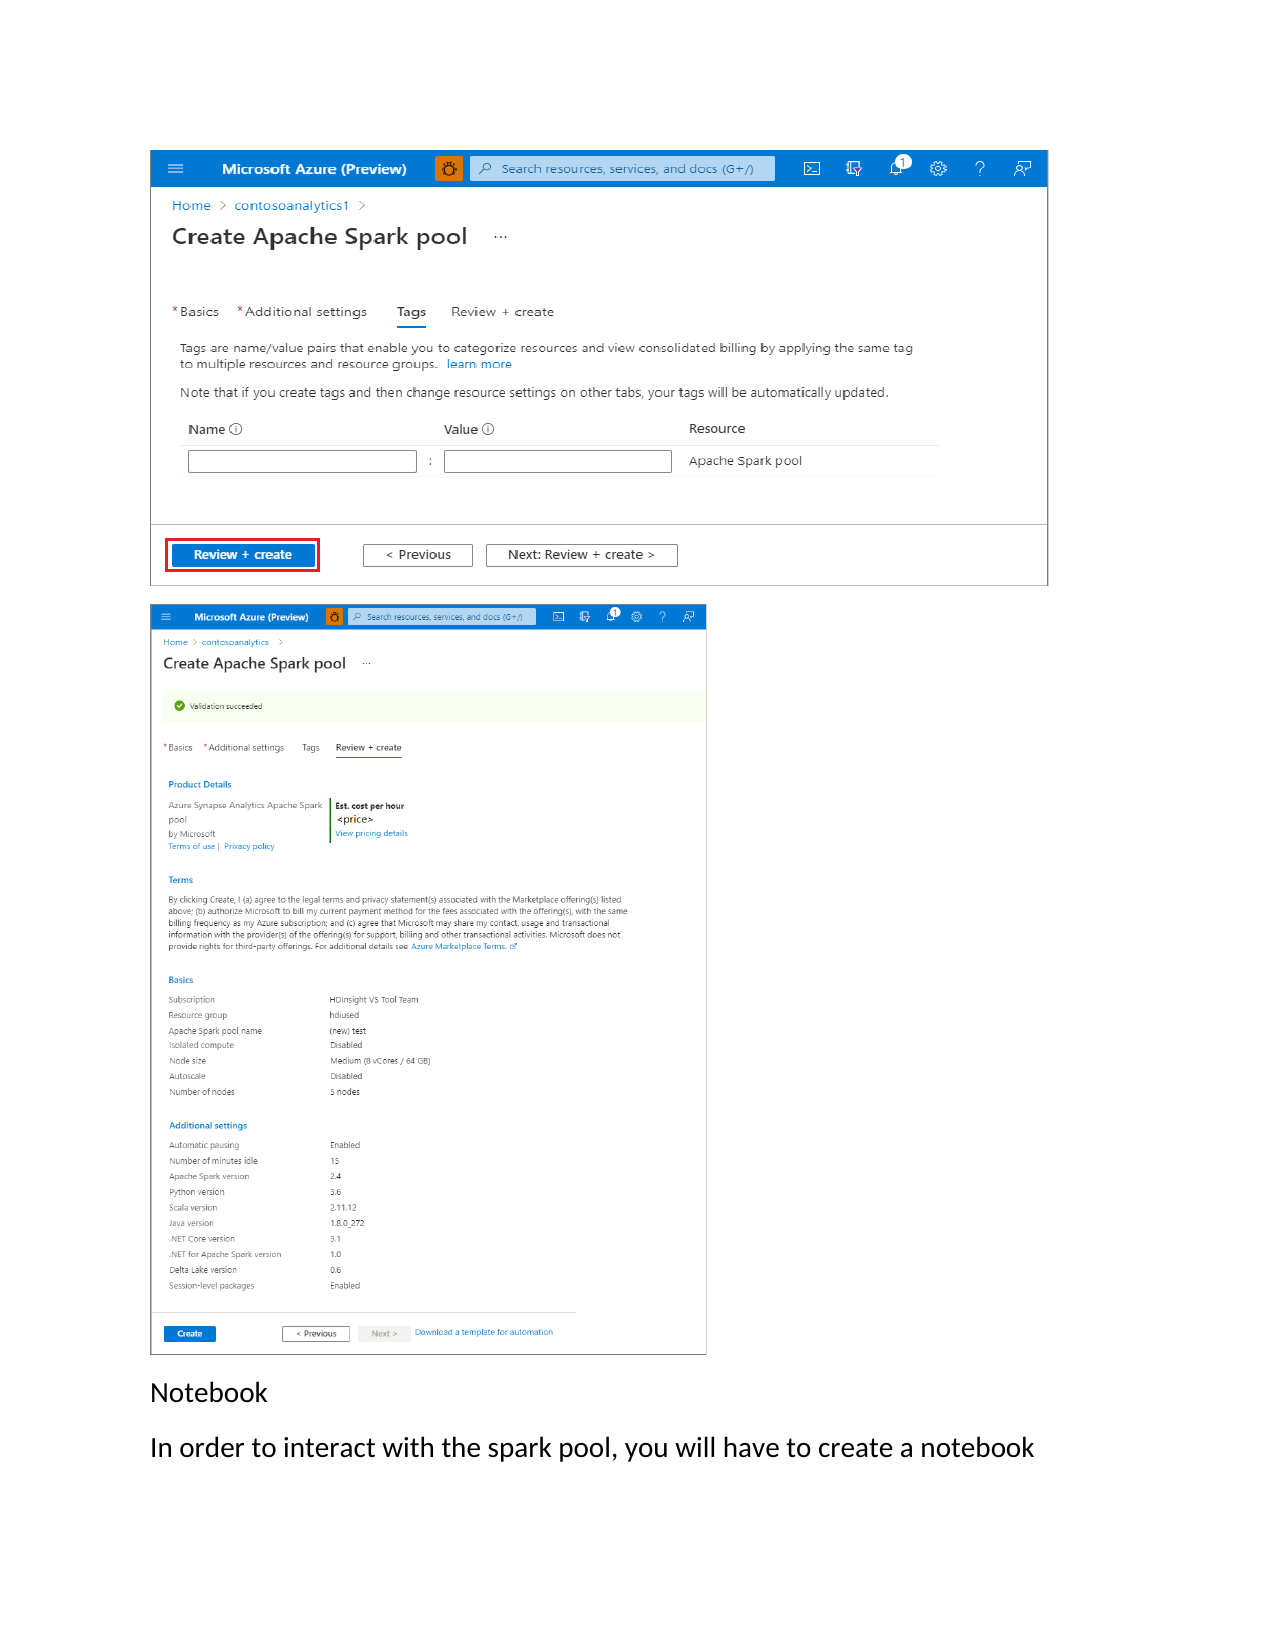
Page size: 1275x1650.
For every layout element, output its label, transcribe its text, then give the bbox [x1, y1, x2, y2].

text Notebook [150, 1374, 1125, 1409]
picture [150, 150, 1049, 586]
text In order to interact with the spark pool, you will have to create a notebook [150, 1429, 1125, 1464]
picture [150, 604, 707, 1355]
